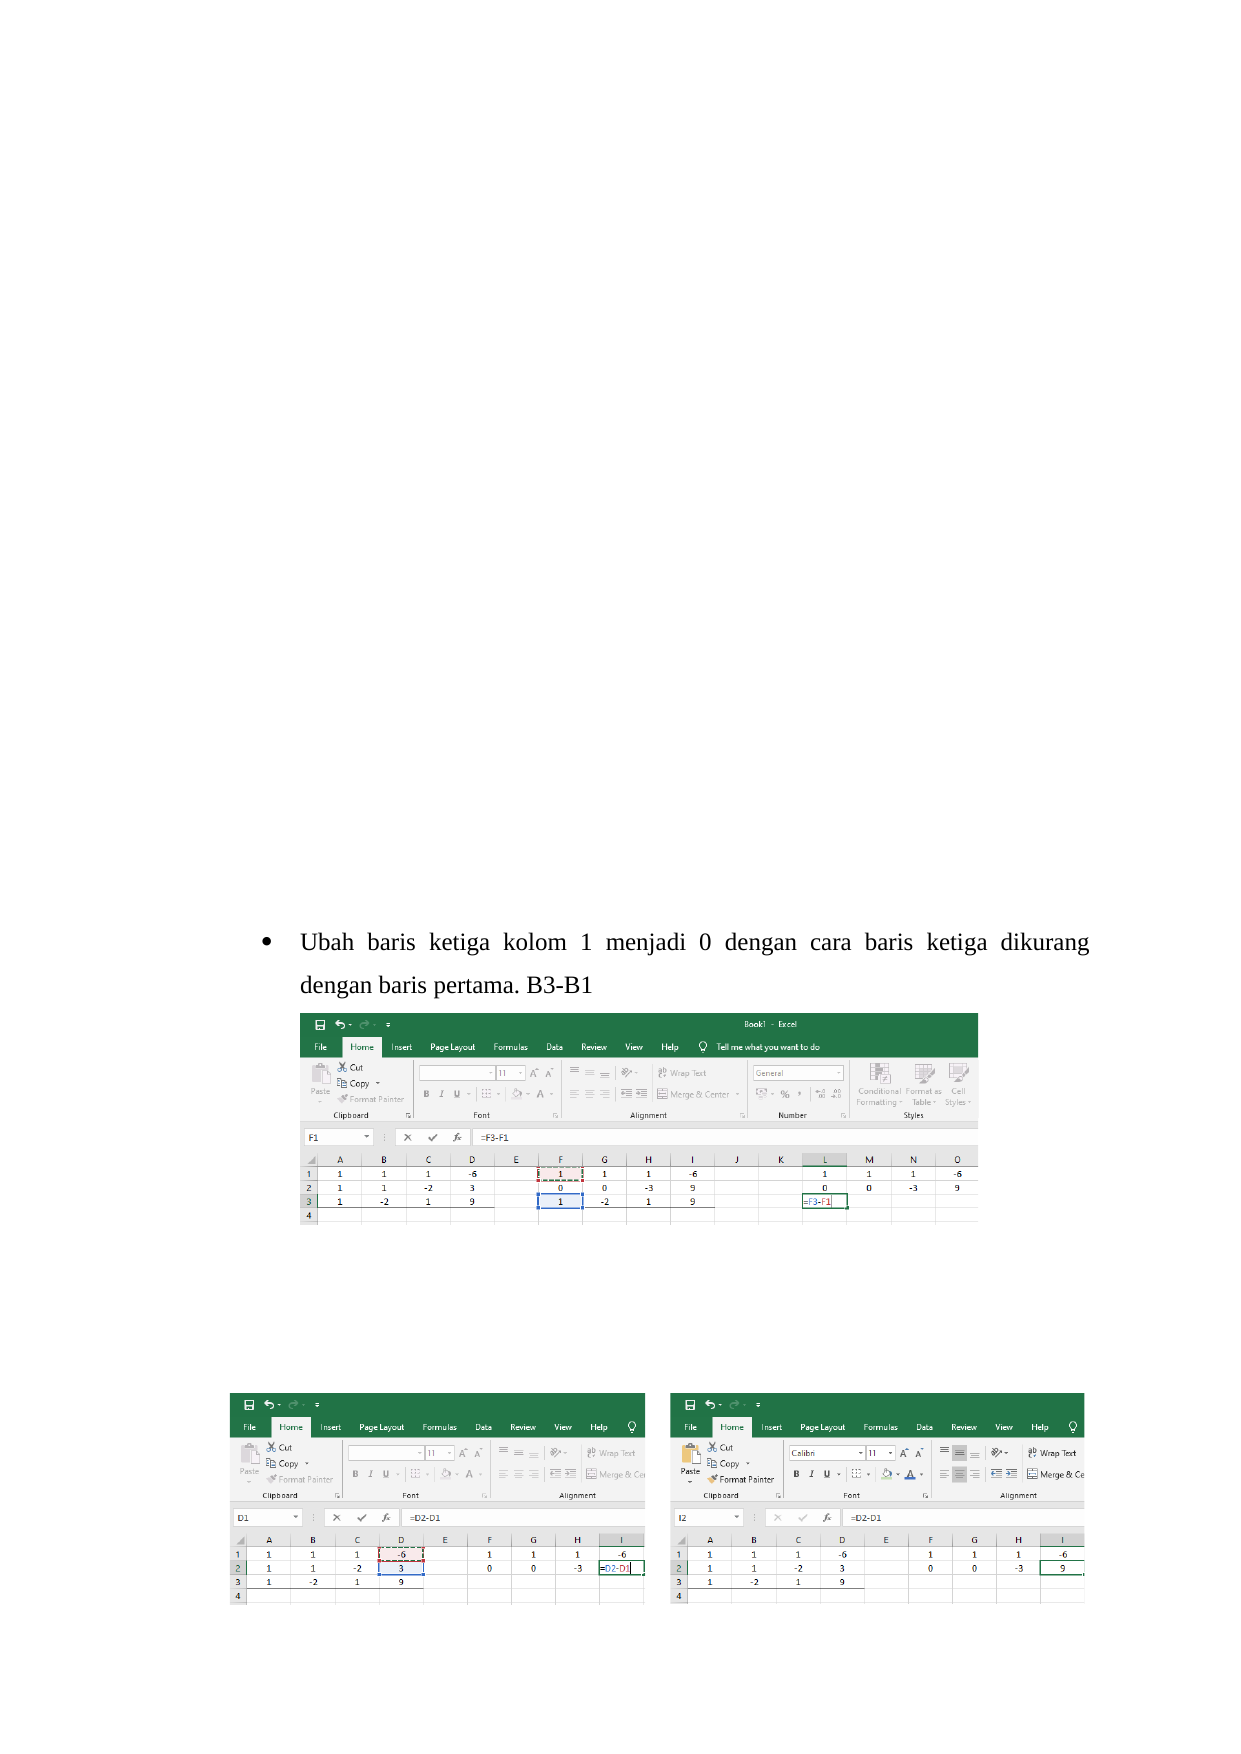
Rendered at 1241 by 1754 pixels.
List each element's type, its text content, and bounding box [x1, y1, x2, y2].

picture [229, 1393, 646, 1605]
picture [300, 1013, 979, 1225]
picture [670, 1393, 1085, 1604]
list Ubah baris ketiga kolom 1 menjadi 0 dengan cara baris ketiga dikurang dengan baris pertama. B3-B1 [262, 927, 1090, 999]
